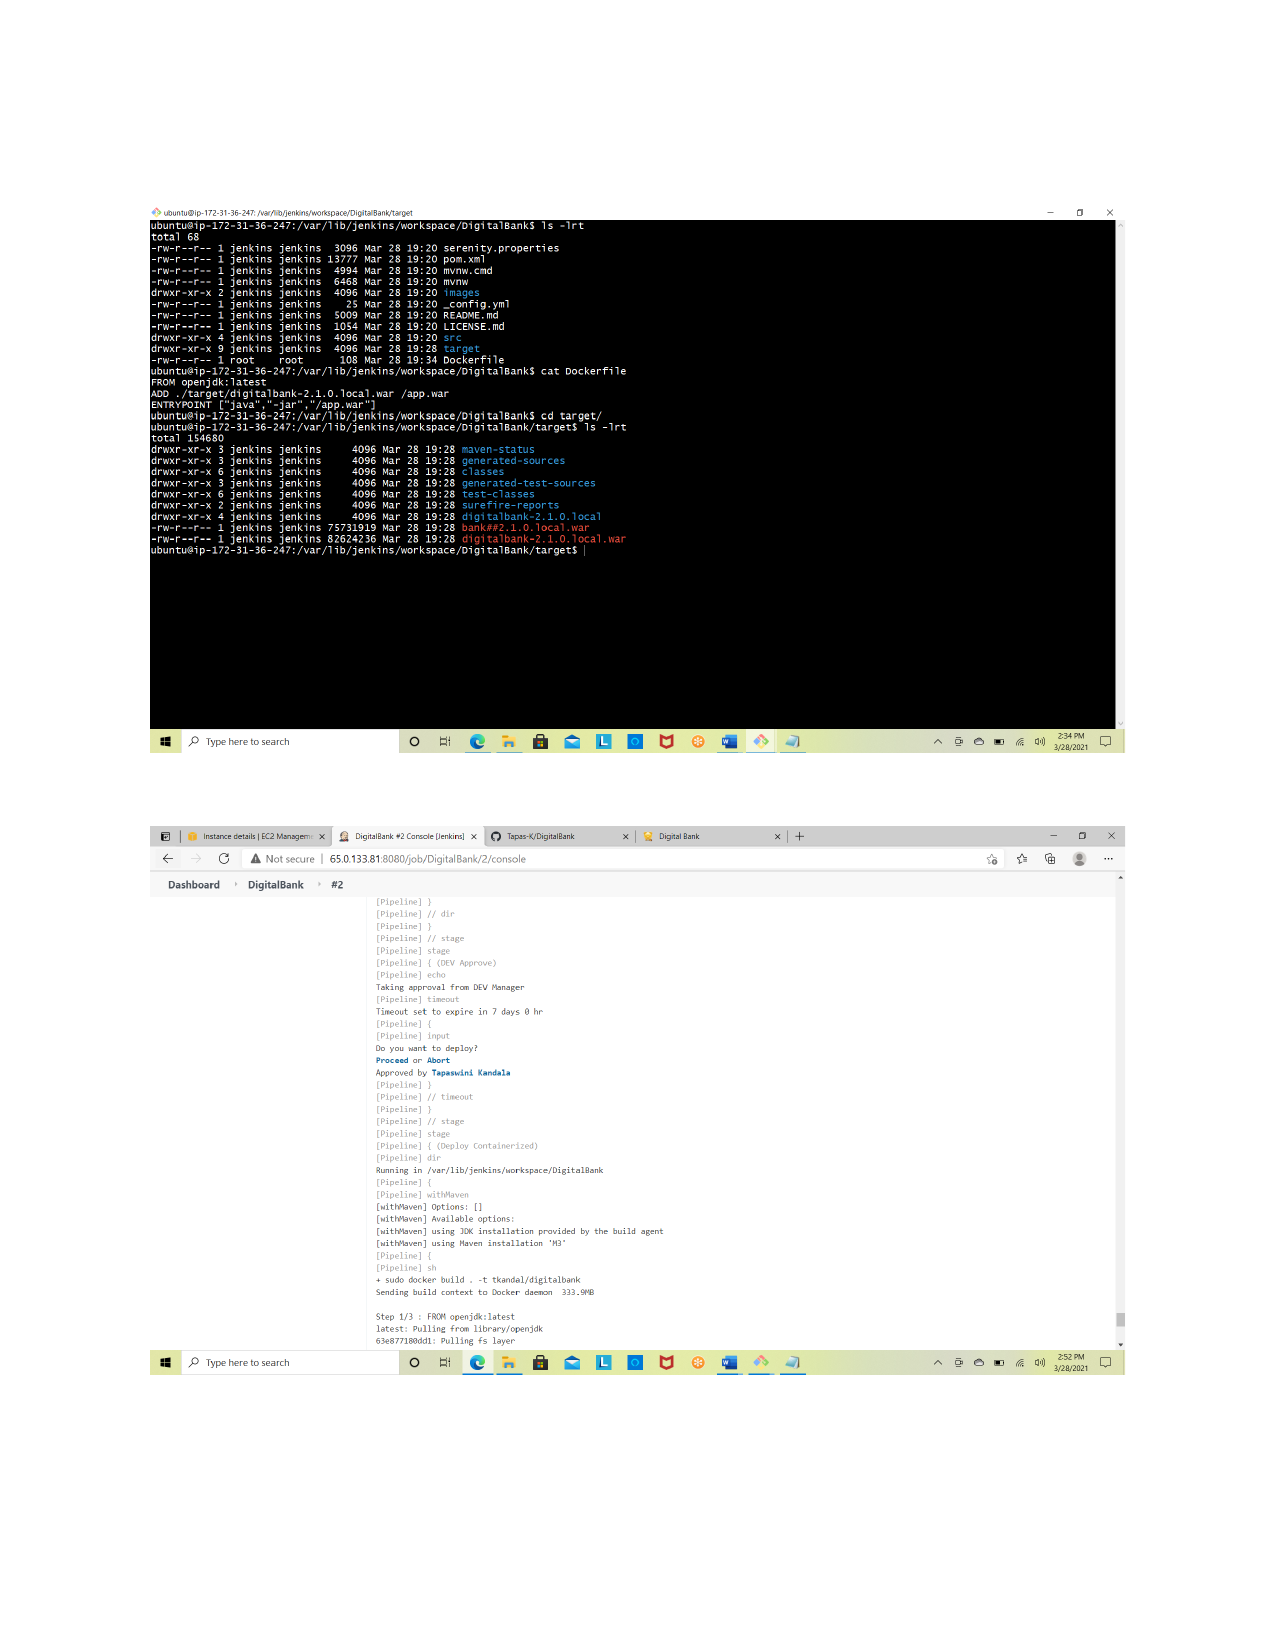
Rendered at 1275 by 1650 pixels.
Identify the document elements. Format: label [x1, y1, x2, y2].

picture [150, 205, 1125, 753]
picture [150, 826, 1125, 1375]
